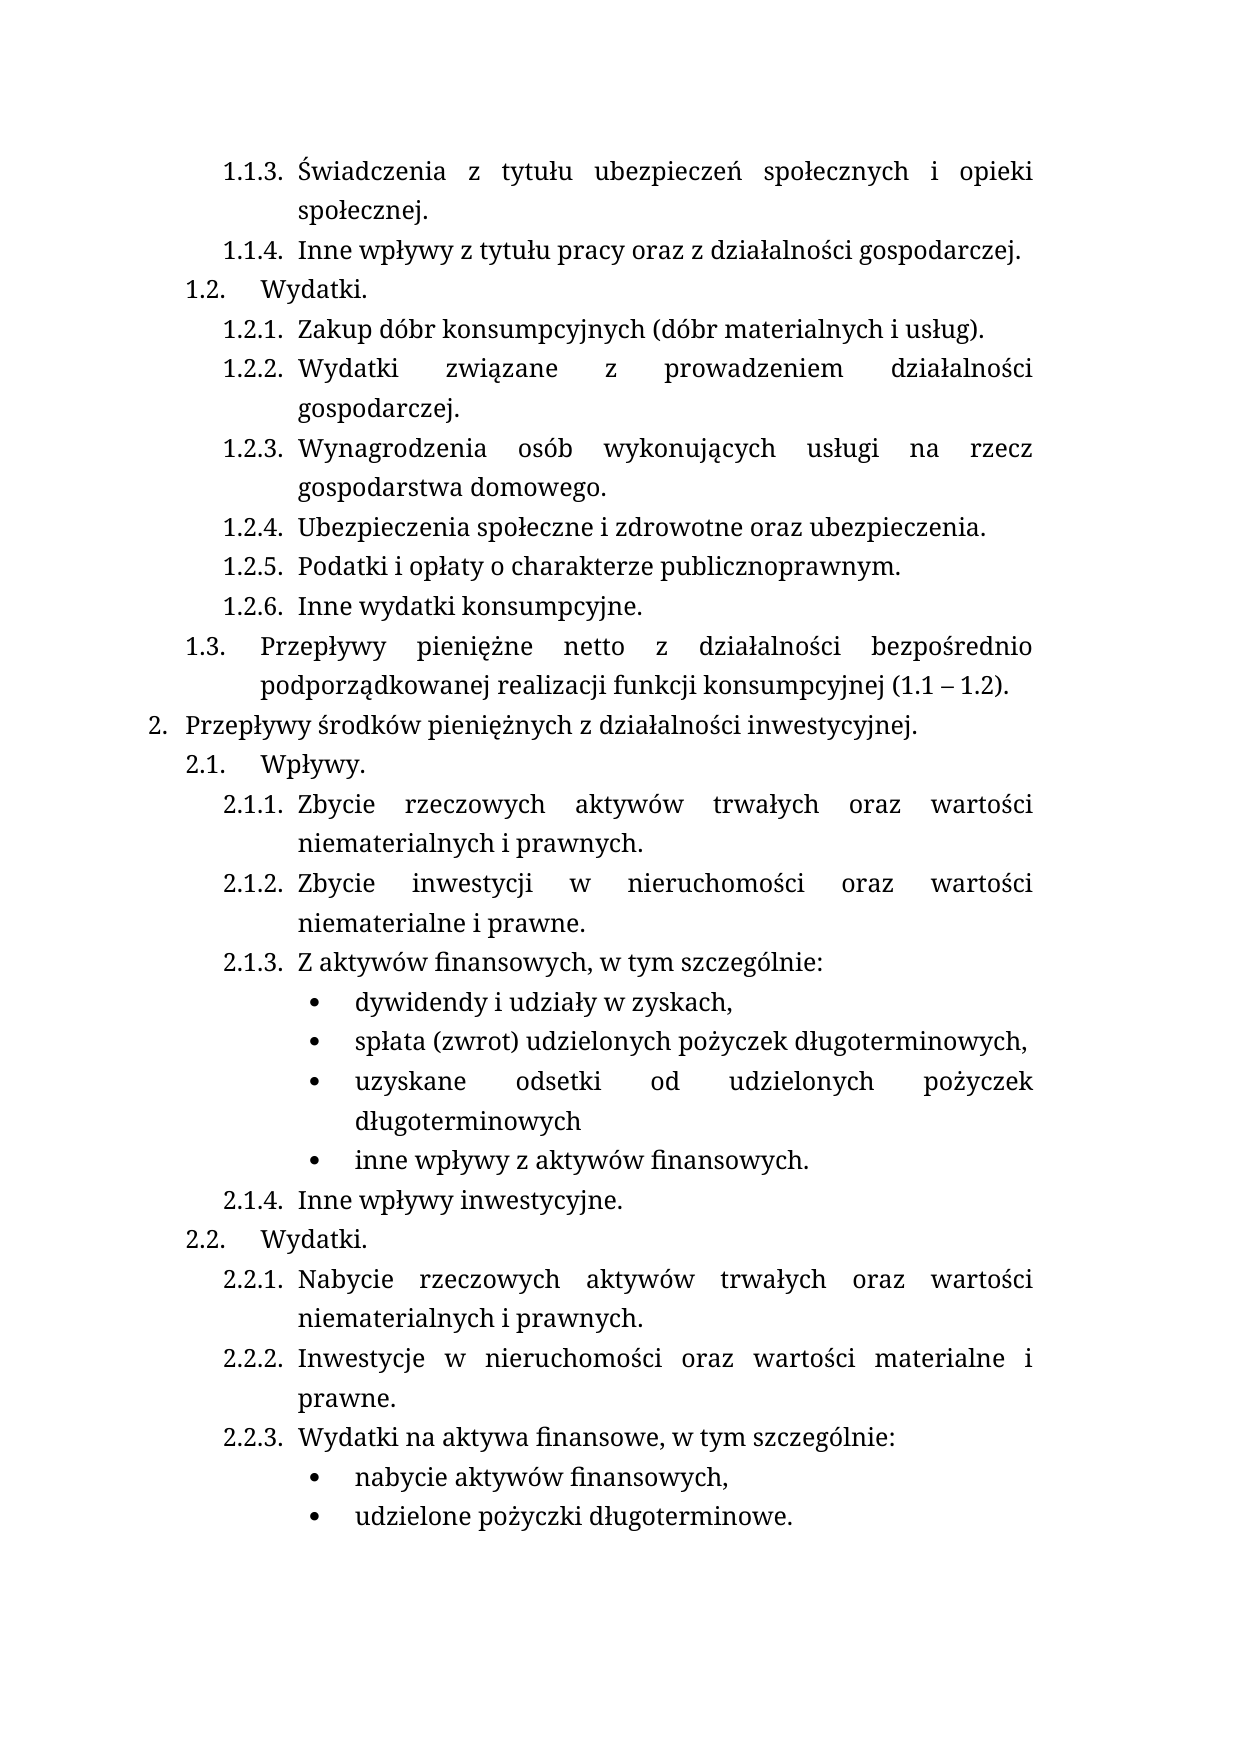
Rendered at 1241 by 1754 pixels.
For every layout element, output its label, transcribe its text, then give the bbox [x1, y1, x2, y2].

list Inne wpływy z tytułu pracy oraz z działalności gospodarczej. [223, 227, 1033, 266]
list Zakup dóbr konsumpcyjnych (dóbr materialnych i usług). [223, 306, 1033, 346]
list Ubezpieczenia społeczne i zdrowotne oraz ubezpieczenia. [223, 504, 1033, 543]
list Wydatki na aktywa finansowe, w tym szczególnie: [223, 1414, 1033, 1454]
list udzielone pożyczki długoterminowe. [310, 1493, 1033, 1533]
list spłata (zwrot) udzielonych pożyczek długoterminowych, [310, 1018, 1033, 1058]
list nabycie aktywów finansowych, [310, 1454, 1033, 1493]
list Wynagrodzenia osób wykonujących usługi na rzecz gospodarstwa domowego. [223, 425, 1033, 504]
list Nabycie rzeczowych aktywów trwałych oraz wartości niematerialnych i prawnych. [223, 1256, 1033, 1335]
list Inwestycje w nieruchomości oraz wartości materialne i prawne. [223, 1335, 1033, 1414]
list inne wpływy z aktywów finansowych. [310, 1137, 1033, 1177]
list Z aktywów finansowych, w tym szczególnie: [223, 939, 1033, 979]
list Wydatki związane z prowadzeniem działalności gospodarczej. [223, 346, 1033, 425]
list Zbycie inwestycji w nieruchomości oraz wartości niematerialne i prawne. [223, 860, 1033, 939]
list Zbycie rzeczowych aktywów trwałych oraz wartości niematerialnych i prawnych. [223, 781, 1033, 860]
list Wpływy. [185, 741, 1033, 781]
list dywidendy i udziały w zyskach, [310, 979, 1033, 1018]
list Podatki i opłaty o charakterze publicznoprawnym. [223, 543, 1033, 583]
list Przepływy pieniężne netto z działalności bezpośrednio podporządkowanej realizacji funkcji konsumpcyjnej (1.1 – 1.2). [185, 623, 1033, 702]
list Przepływy środków pieniężnych z działalności inwestycyjnej. [148, 702, 1033, 741]
list uzyskane odsetki od udzielonych pożyczek długoterminowych [310, 1058, 1033, 1137]
list Inne wydatki konsumpcyjne. [223, 583, 1033, 623]
list Wydatki. [185, 266, 1033, 306]
list Inne wpływy inwestycyjne. [223, 1177, 1033, 1216]
list Świadczenia z tytułu ubezpieczeń społecznych i opieki społecznej. [223, 148, 1033, 227]
list Wydatki. [185, 1216, 1033, 1256]
